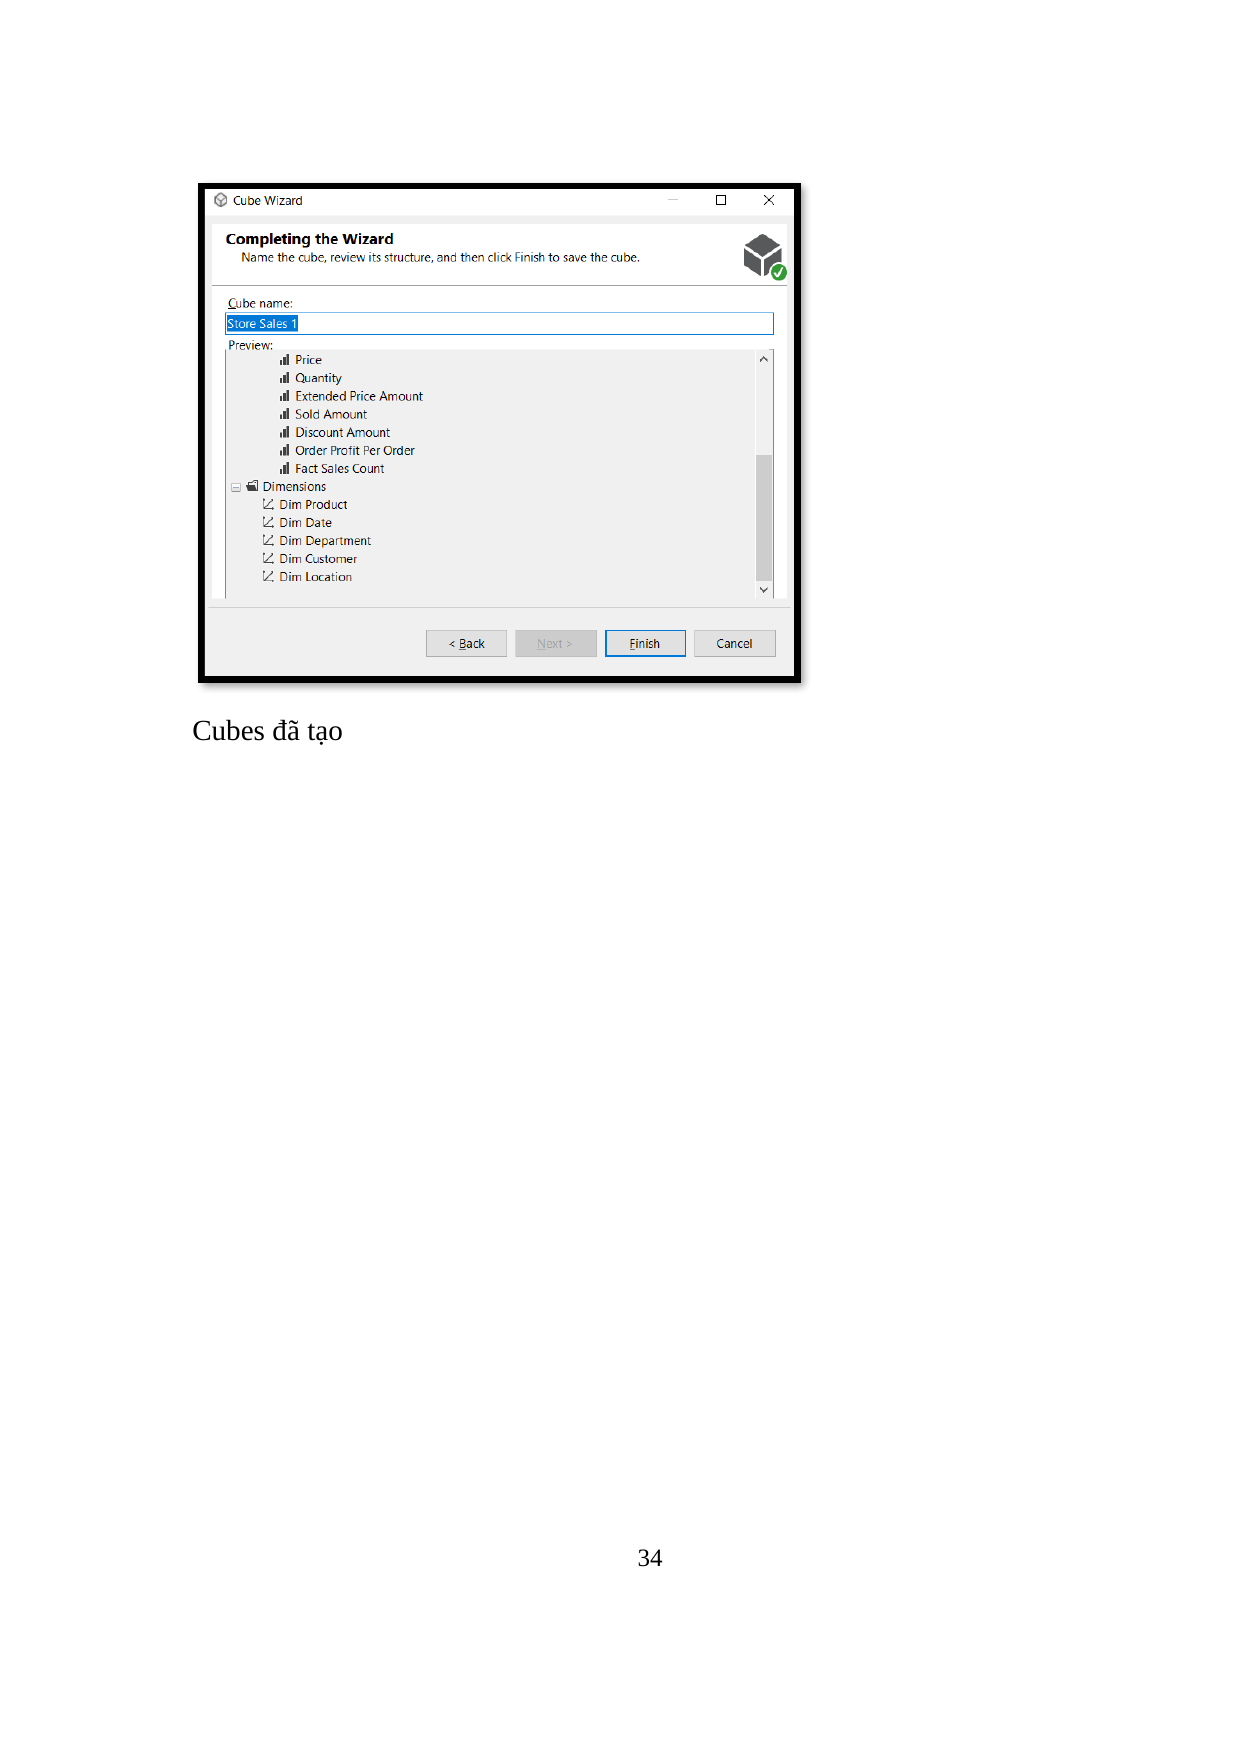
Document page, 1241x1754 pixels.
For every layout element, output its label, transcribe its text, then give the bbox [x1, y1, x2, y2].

picture [204, 189, 794, 676]
text Cubes đã tạo [192, 713, 1122, 746]
